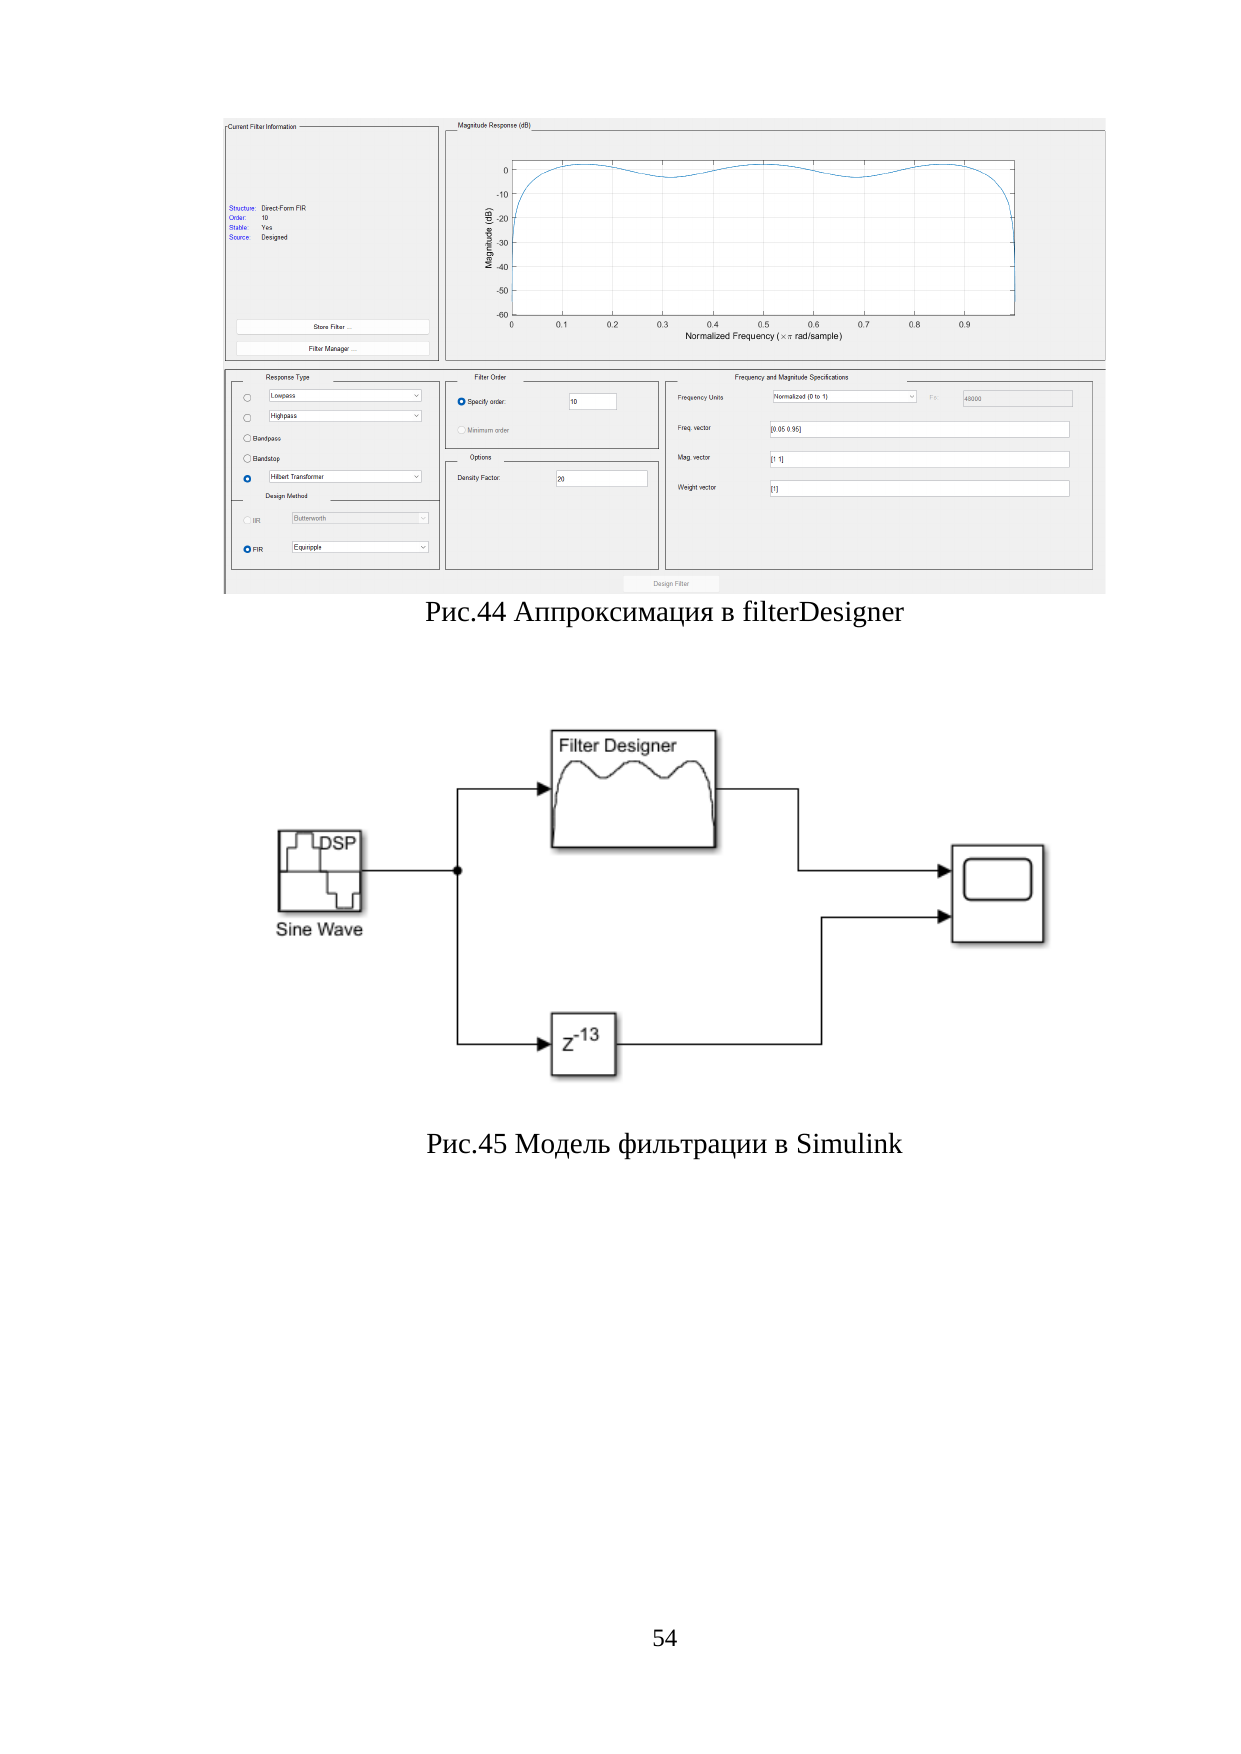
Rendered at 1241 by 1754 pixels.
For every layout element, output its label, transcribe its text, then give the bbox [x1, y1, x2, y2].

text Рис.44 Аппроксимация в filterDesigner [177, 594, 1152, 627]
picture [223, 118, 1106, 594]
text Рис.45 Модель фильтрации в Simulink [177, 1127, 1152, 1160]
picture [240, 660, 1089, 1127]
